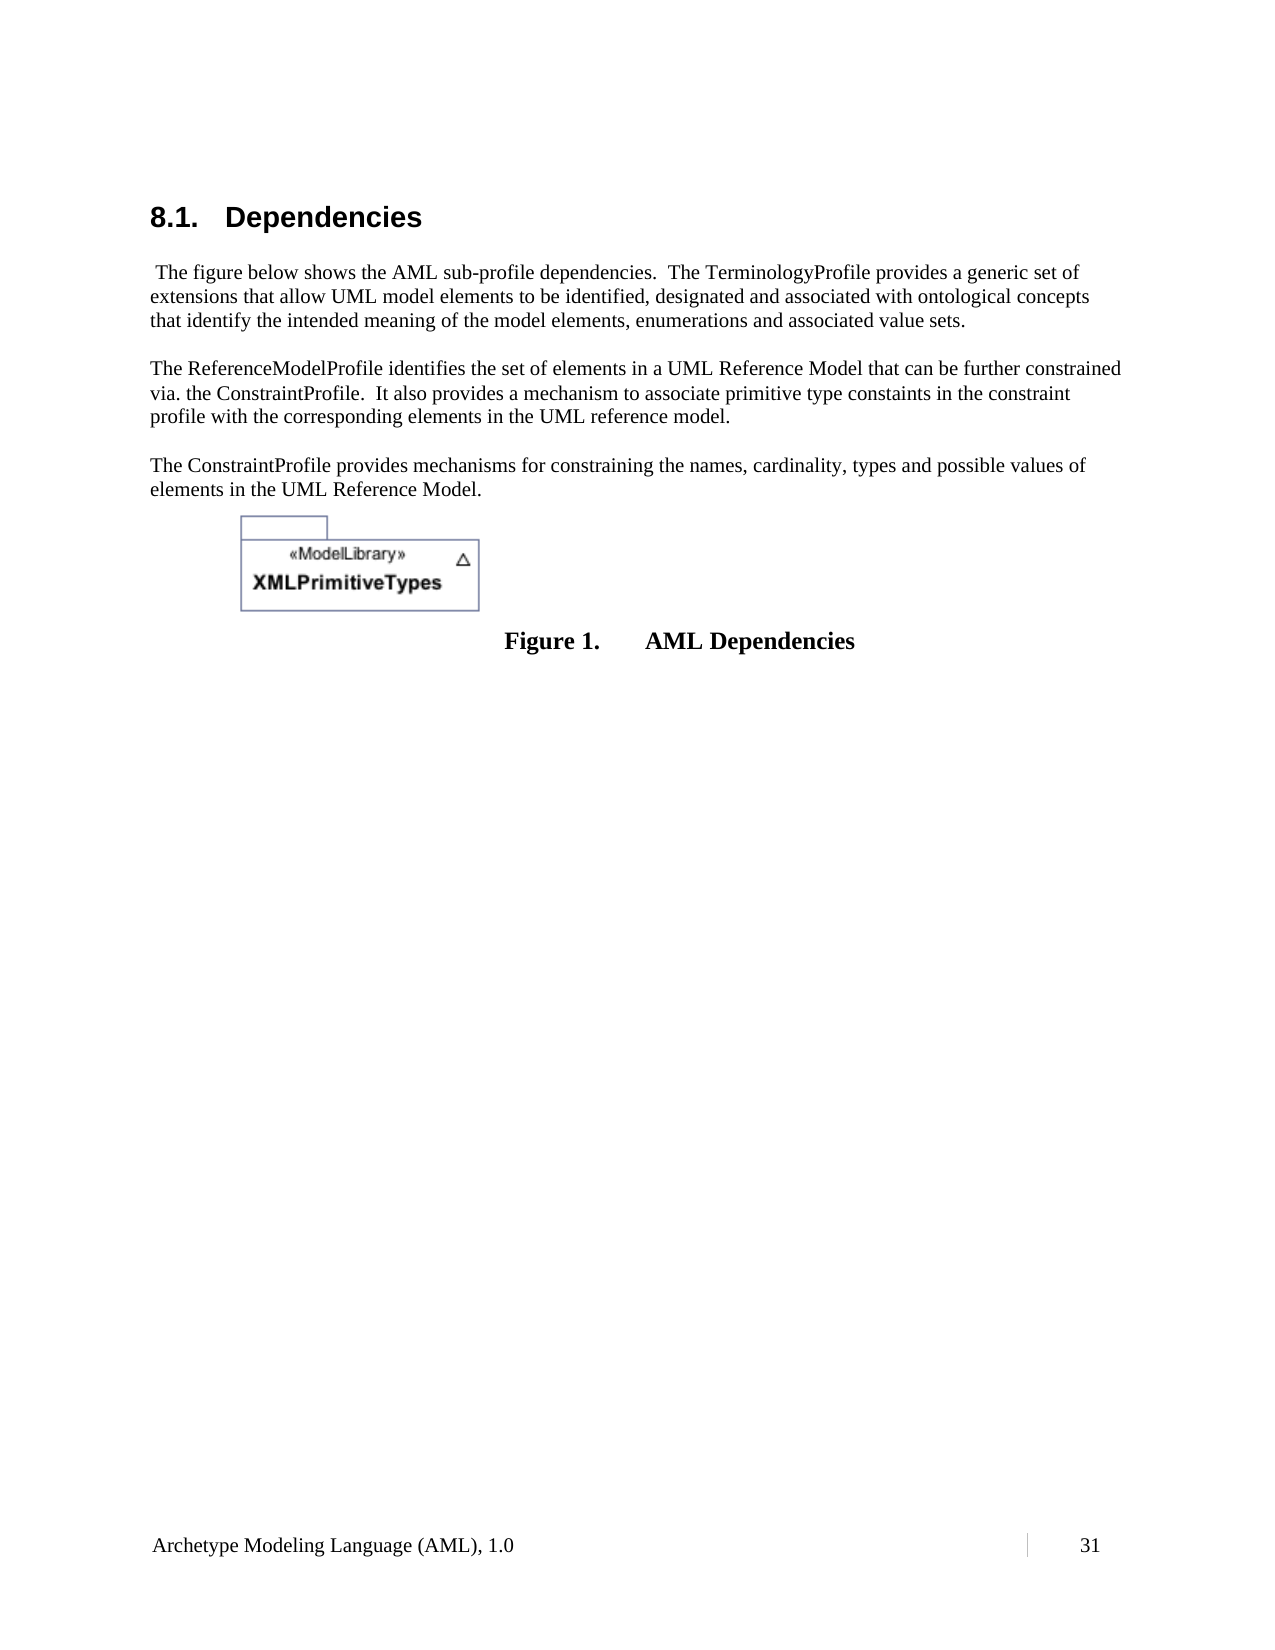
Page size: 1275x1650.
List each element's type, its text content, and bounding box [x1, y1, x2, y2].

subtitle Dependencies [150, 199, 1125, 233]
text The ConstraintProfile provides mechanisms for constraining the names, cardinality, types and possible values of elements in the UML Reference Model. [150, 453, 1125, 501]
text The ReferenceModelProfile identifies the set of elements in a UML Reference Model that can be further constrained via. the ConstraintProfile. It also provides a mechanism to associate primitive type constaints in the constraint profile with the corresponding elements in the UML reference model. [150, 356, 1125, 428]
text The figure below shows the AML sub-profile dependencies. The TerminologyProfile provides a generic set of extensions that allow UML model elements to be identified, designated and associated with ontological concepts that identify the intended meaning of the model elements, enumerations and associated value sets. [150, 260, 1125, 332]
list AML Dependencies [234, 626, 1125, 654]
picture [225, 500, 494, 626]
